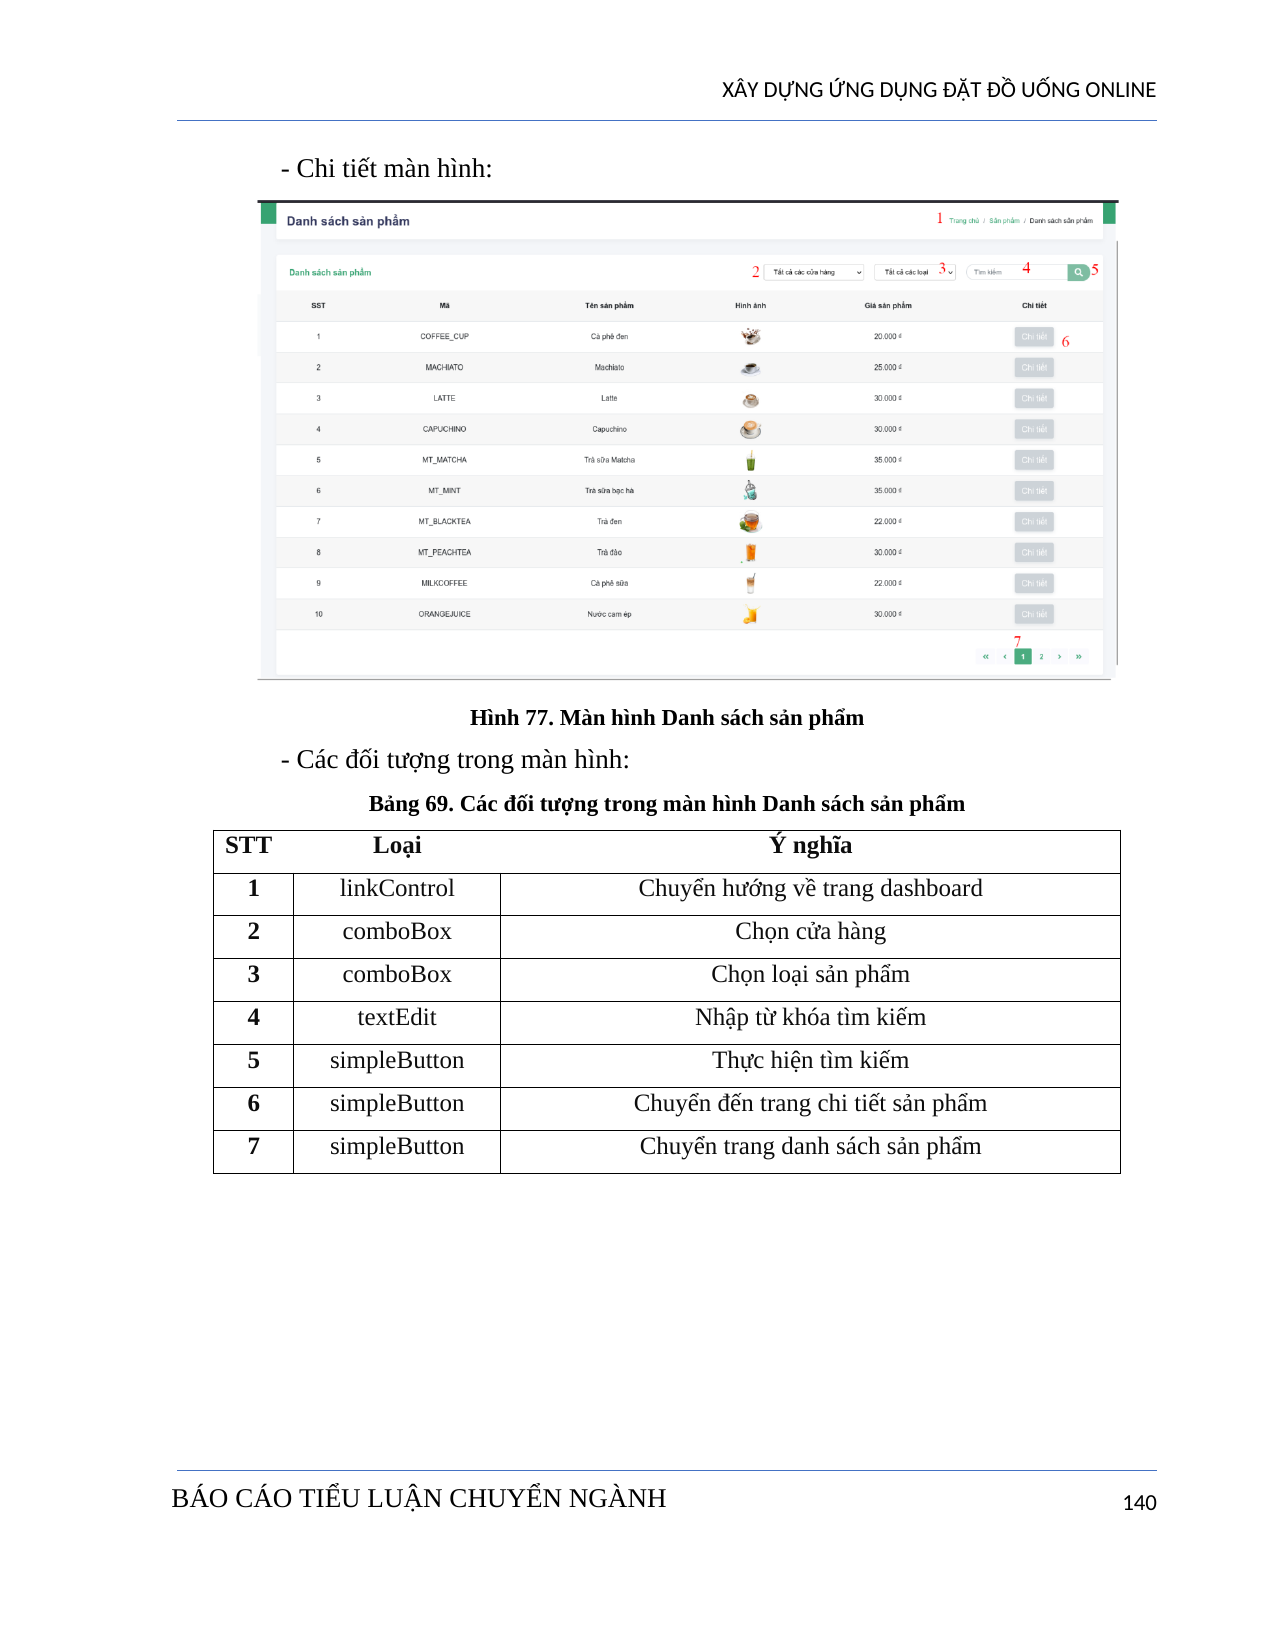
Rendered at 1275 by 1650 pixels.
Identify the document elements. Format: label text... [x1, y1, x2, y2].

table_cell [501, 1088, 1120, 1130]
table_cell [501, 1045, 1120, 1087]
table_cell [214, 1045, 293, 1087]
text - Các đối tượng trong màn hình: [281, 743, 1157, 774]
text Bảng 69. Các đối tượng trong màn hình Danh sách sản phẩm [177, 790, 1157, 816]
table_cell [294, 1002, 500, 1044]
text - Chi tiết màn hình: [281, 152, 1157, 183]
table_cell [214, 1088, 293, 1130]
picture [256, 198, 1122, 691]
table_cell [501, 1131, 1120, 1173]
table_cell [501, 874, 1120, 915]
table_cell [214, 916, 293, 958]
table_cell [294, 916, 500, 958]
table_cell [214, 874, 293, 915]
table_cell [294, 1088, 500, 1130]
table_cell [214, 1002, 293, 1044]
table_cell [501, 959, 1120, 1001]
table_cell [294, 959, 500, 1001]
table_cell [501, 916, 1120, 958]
text Hình 77. Màn hình Danh sách sản phẩm [177, 704, 1157, 730]
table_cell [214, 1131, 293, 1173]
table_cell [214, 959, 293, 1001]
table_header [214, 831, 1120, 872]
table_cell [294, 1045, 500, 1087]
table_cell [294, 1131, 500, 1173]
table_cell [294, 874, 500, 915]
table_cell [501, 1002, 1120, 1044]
